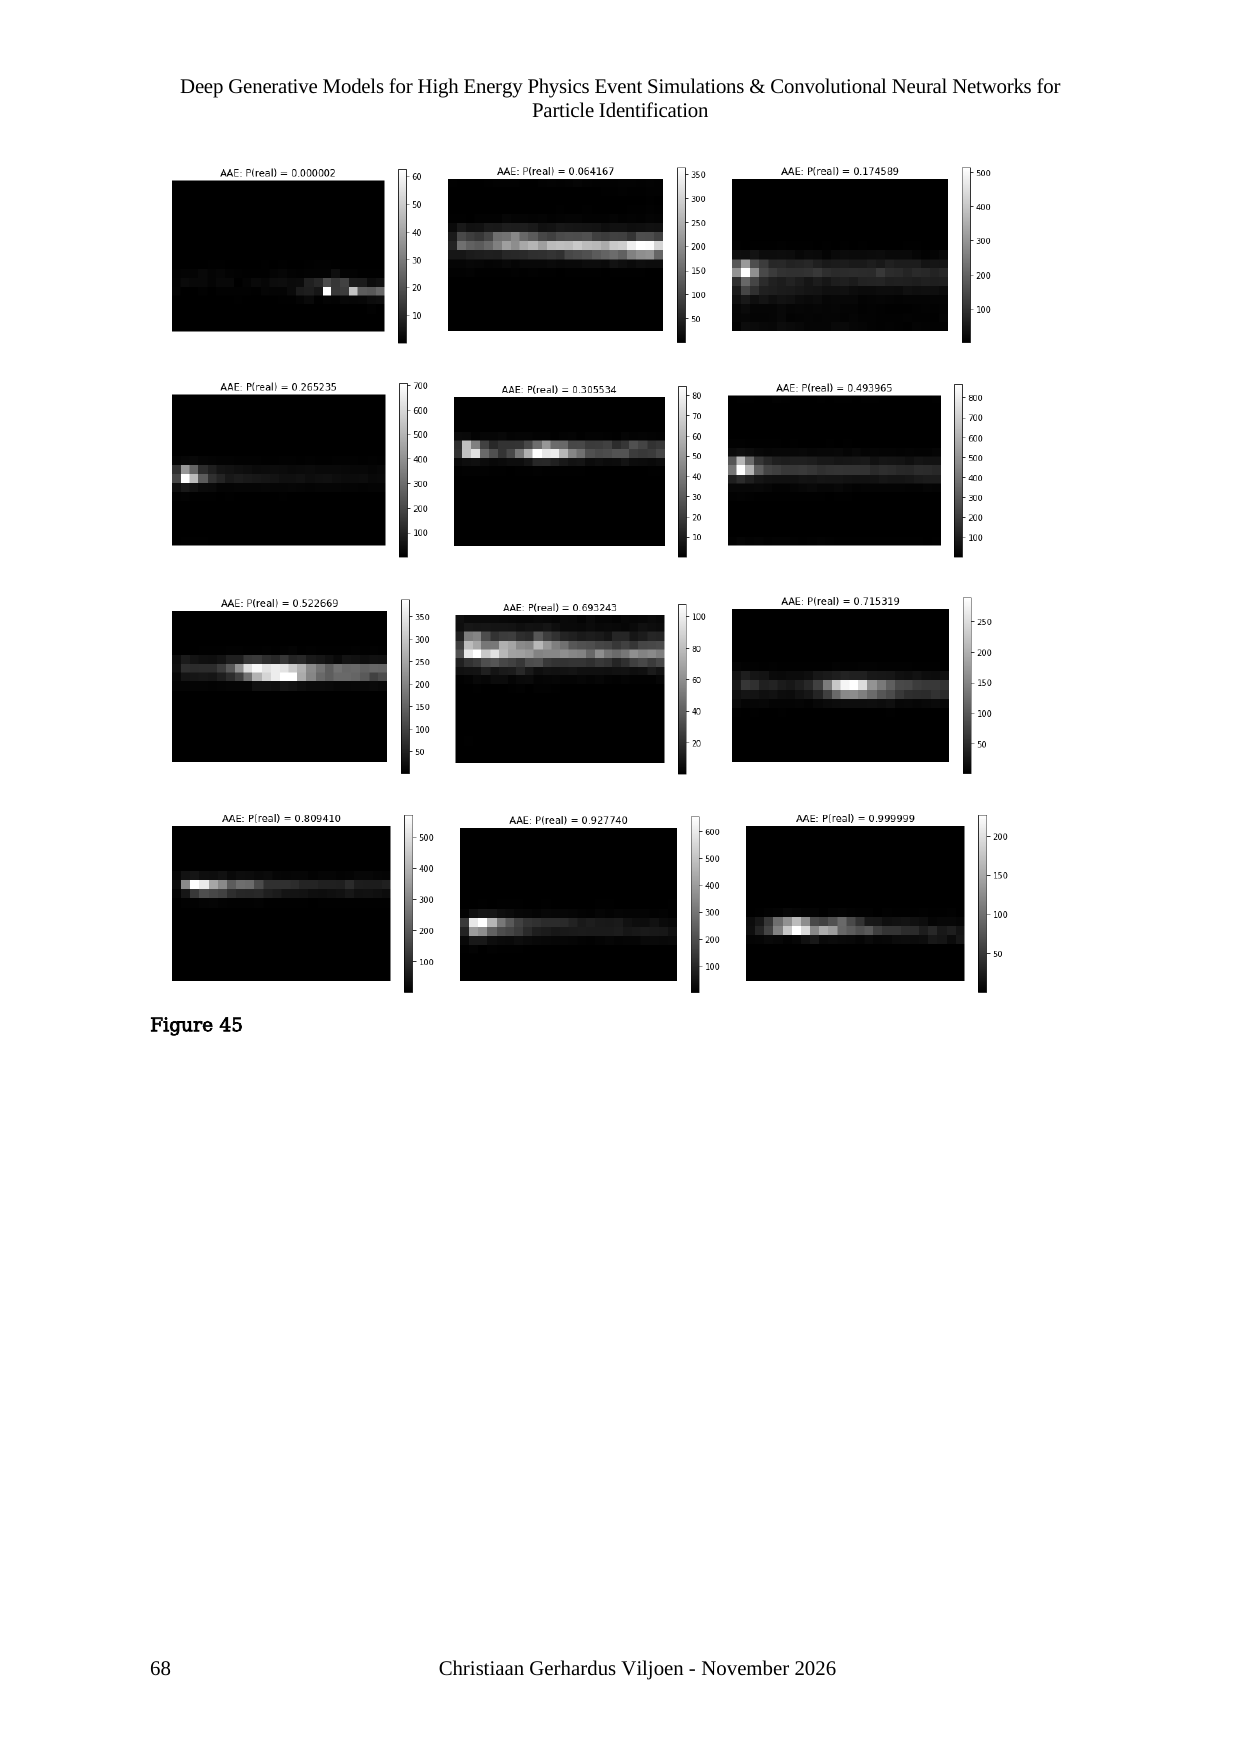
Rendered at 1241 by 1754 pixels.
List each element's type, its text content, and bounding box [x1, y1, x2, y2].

text Figure [150, 1013, 1090, 1035]
picture [150, 590, 997, 782]
picture [150, 375, 988, 565]
picture [150, 159, 996, 351]
picture [150, 806, 1013, 1001]
